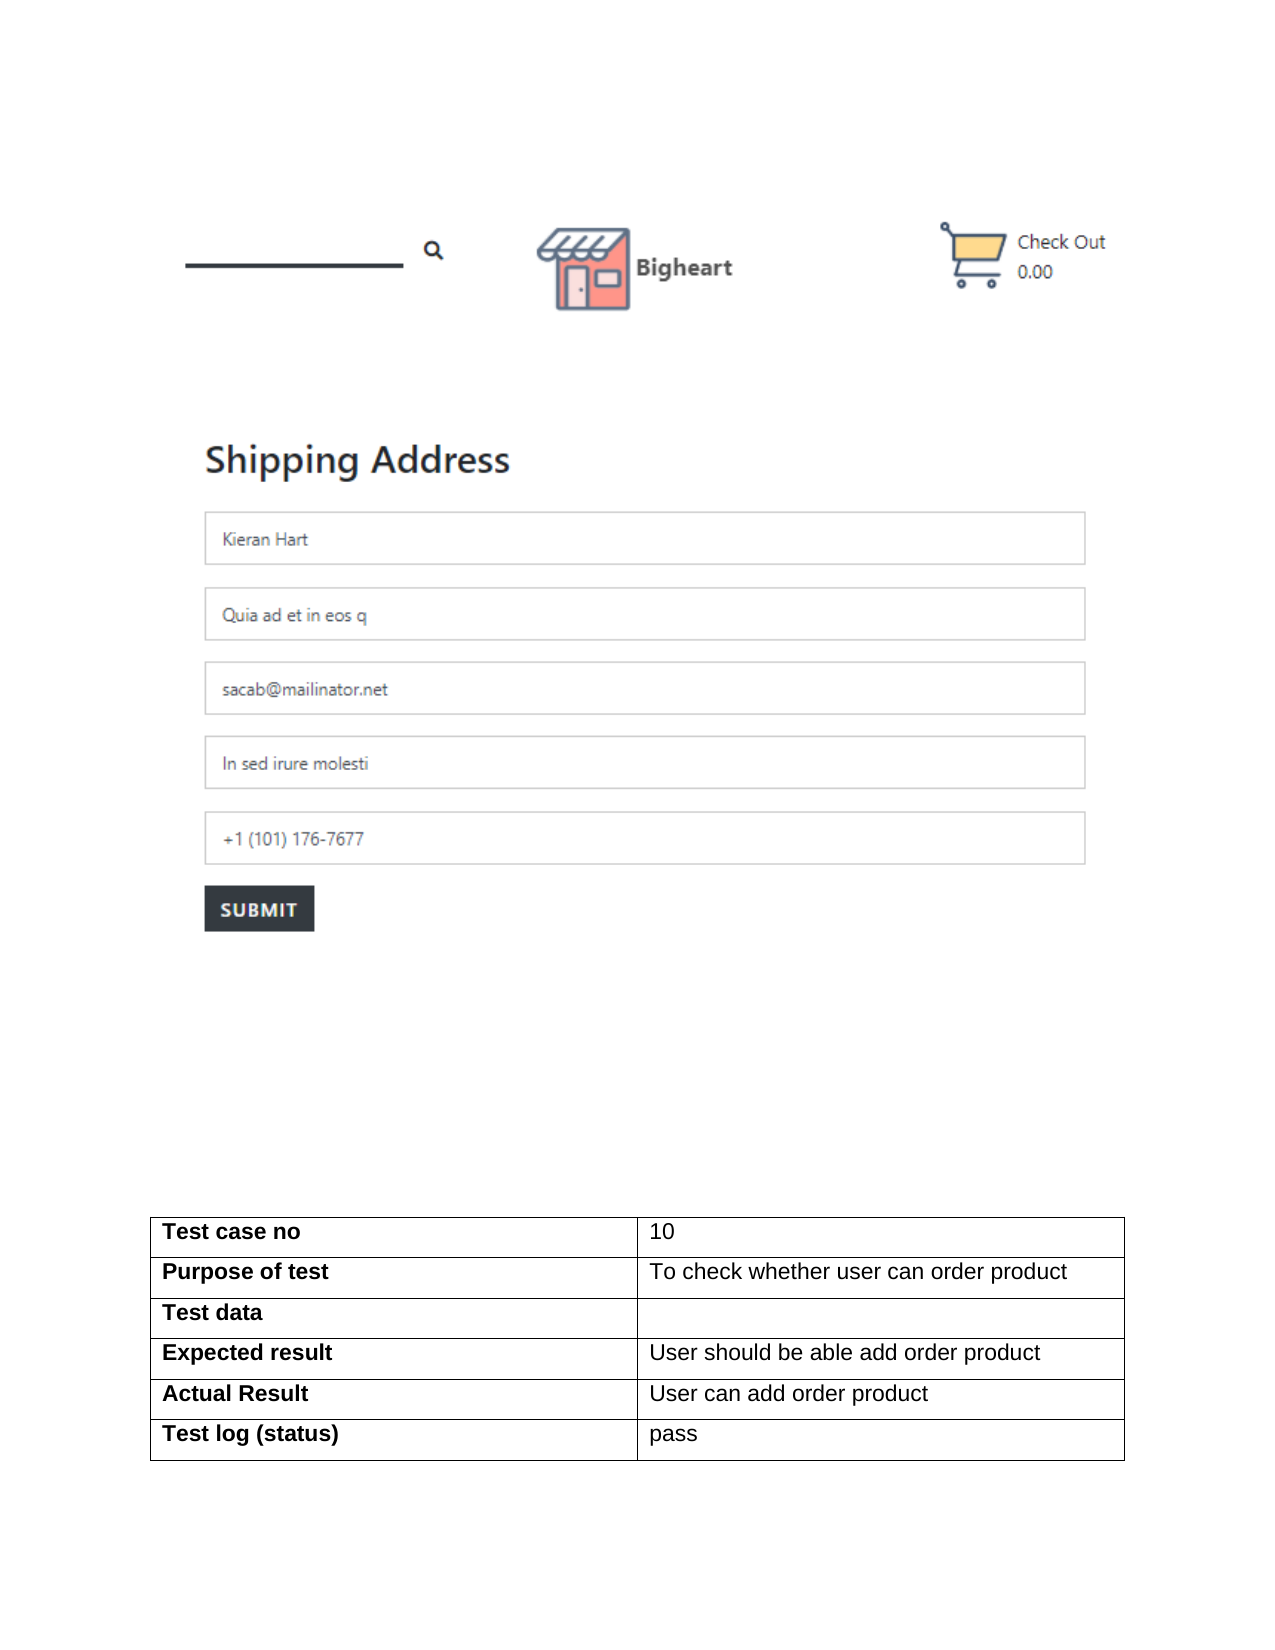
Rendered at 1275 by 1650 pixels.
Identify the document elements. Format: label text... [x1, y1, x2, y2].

table_cell [638, 1299, 1124, 1338]
table_cell To check whether user can order product [638, 1258, 1124, 1298]
table_cell User can add order product [638, 1380, 1124, 1419]
table_header 10 [638, 1218, 1124, 1257]
table_header Test case no [151, 1218, 637, 1257]
table_cell Purpose of test [151, 1258, 637, 1298]
table_cell Test log (status) [151, 1420, 637, 1460]
table_cell Actual Result [151, 1380, 637, 1419]
table_cell Expected result [151, 1339, 637, 1379]
table_cell pass [638, 1420, 1124, 1460]
table_cell Test data [151, 1299, 637, 1338]
picture [150, 197, 1125, 960]
table_cell User should be able add order product [638, 1339, 1124, 1379]
